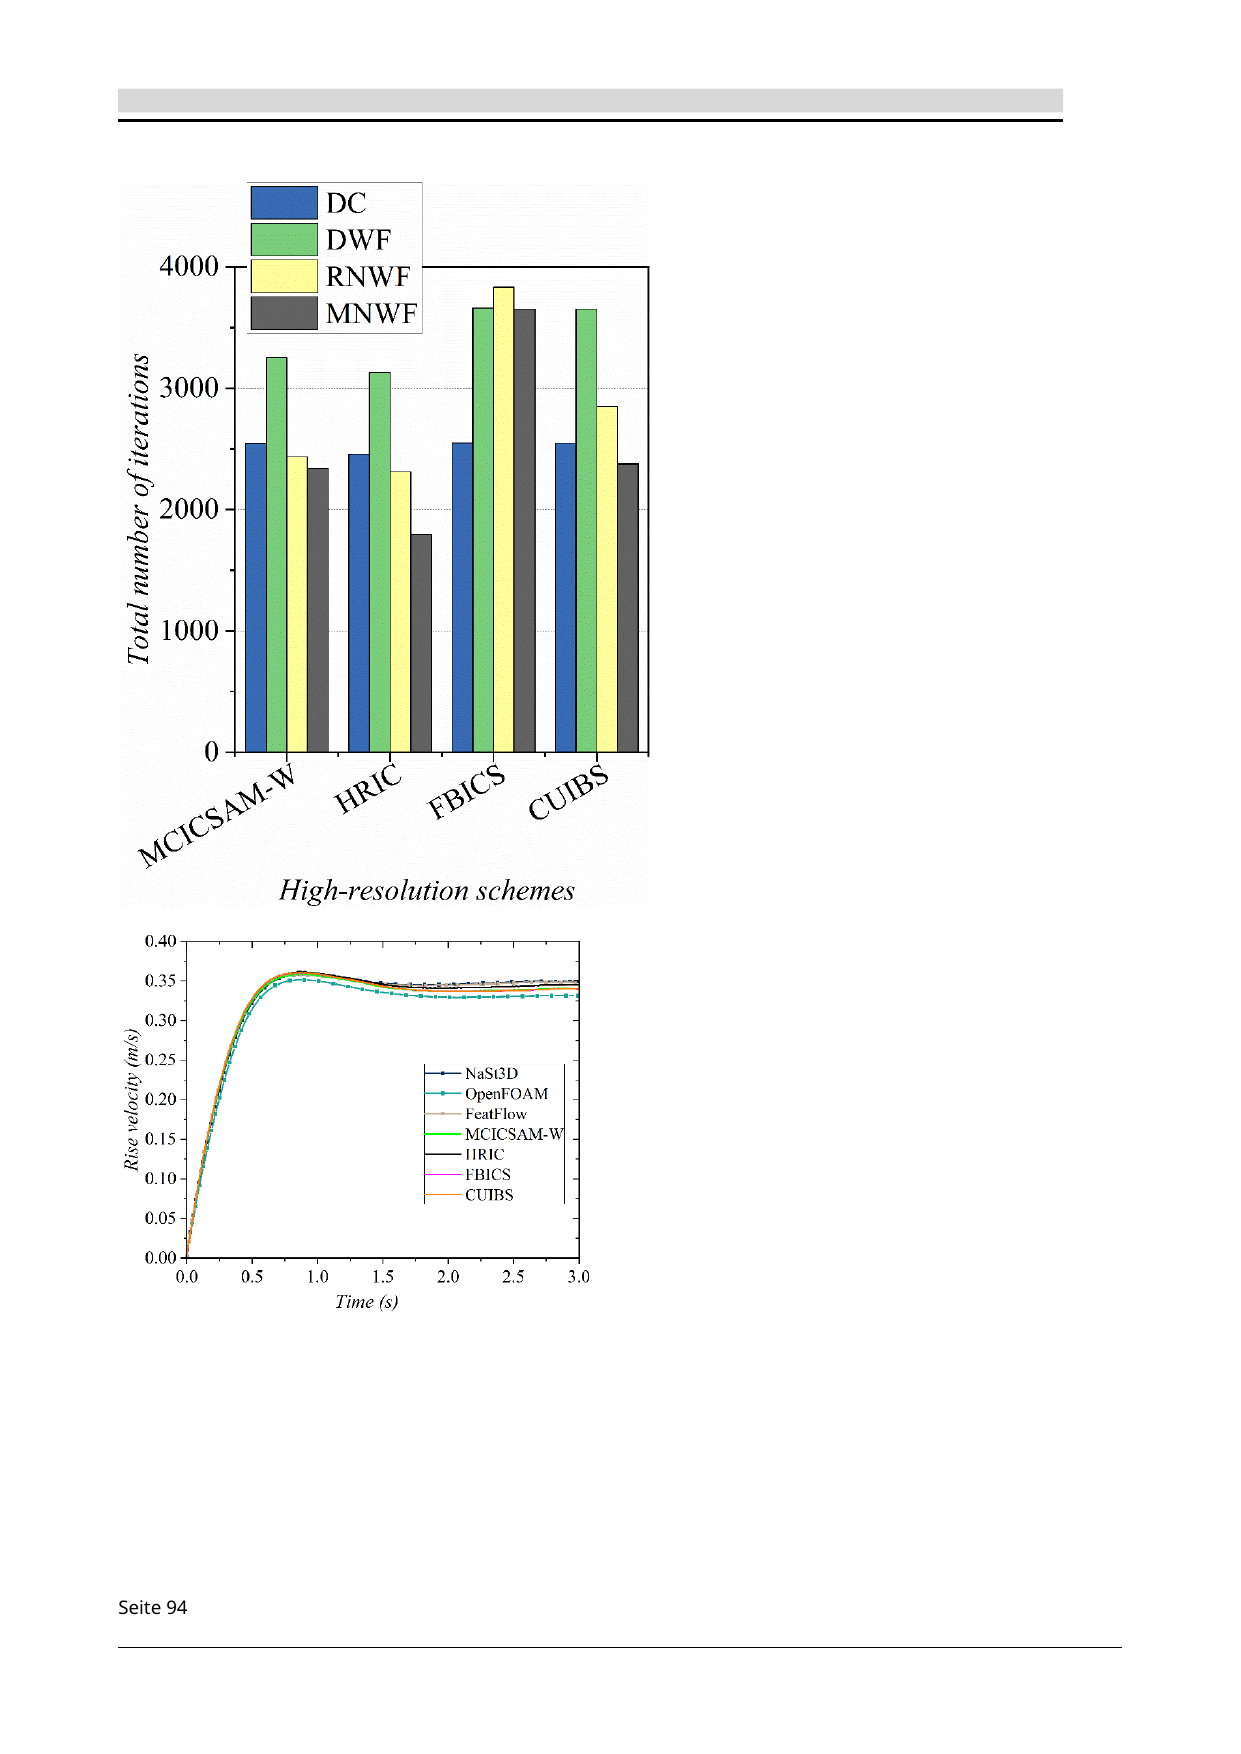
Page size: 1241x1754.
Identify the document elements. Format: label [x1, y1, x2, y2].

picture [118, 180, 650, 908]
picture [118, 929, 591, 1313]
